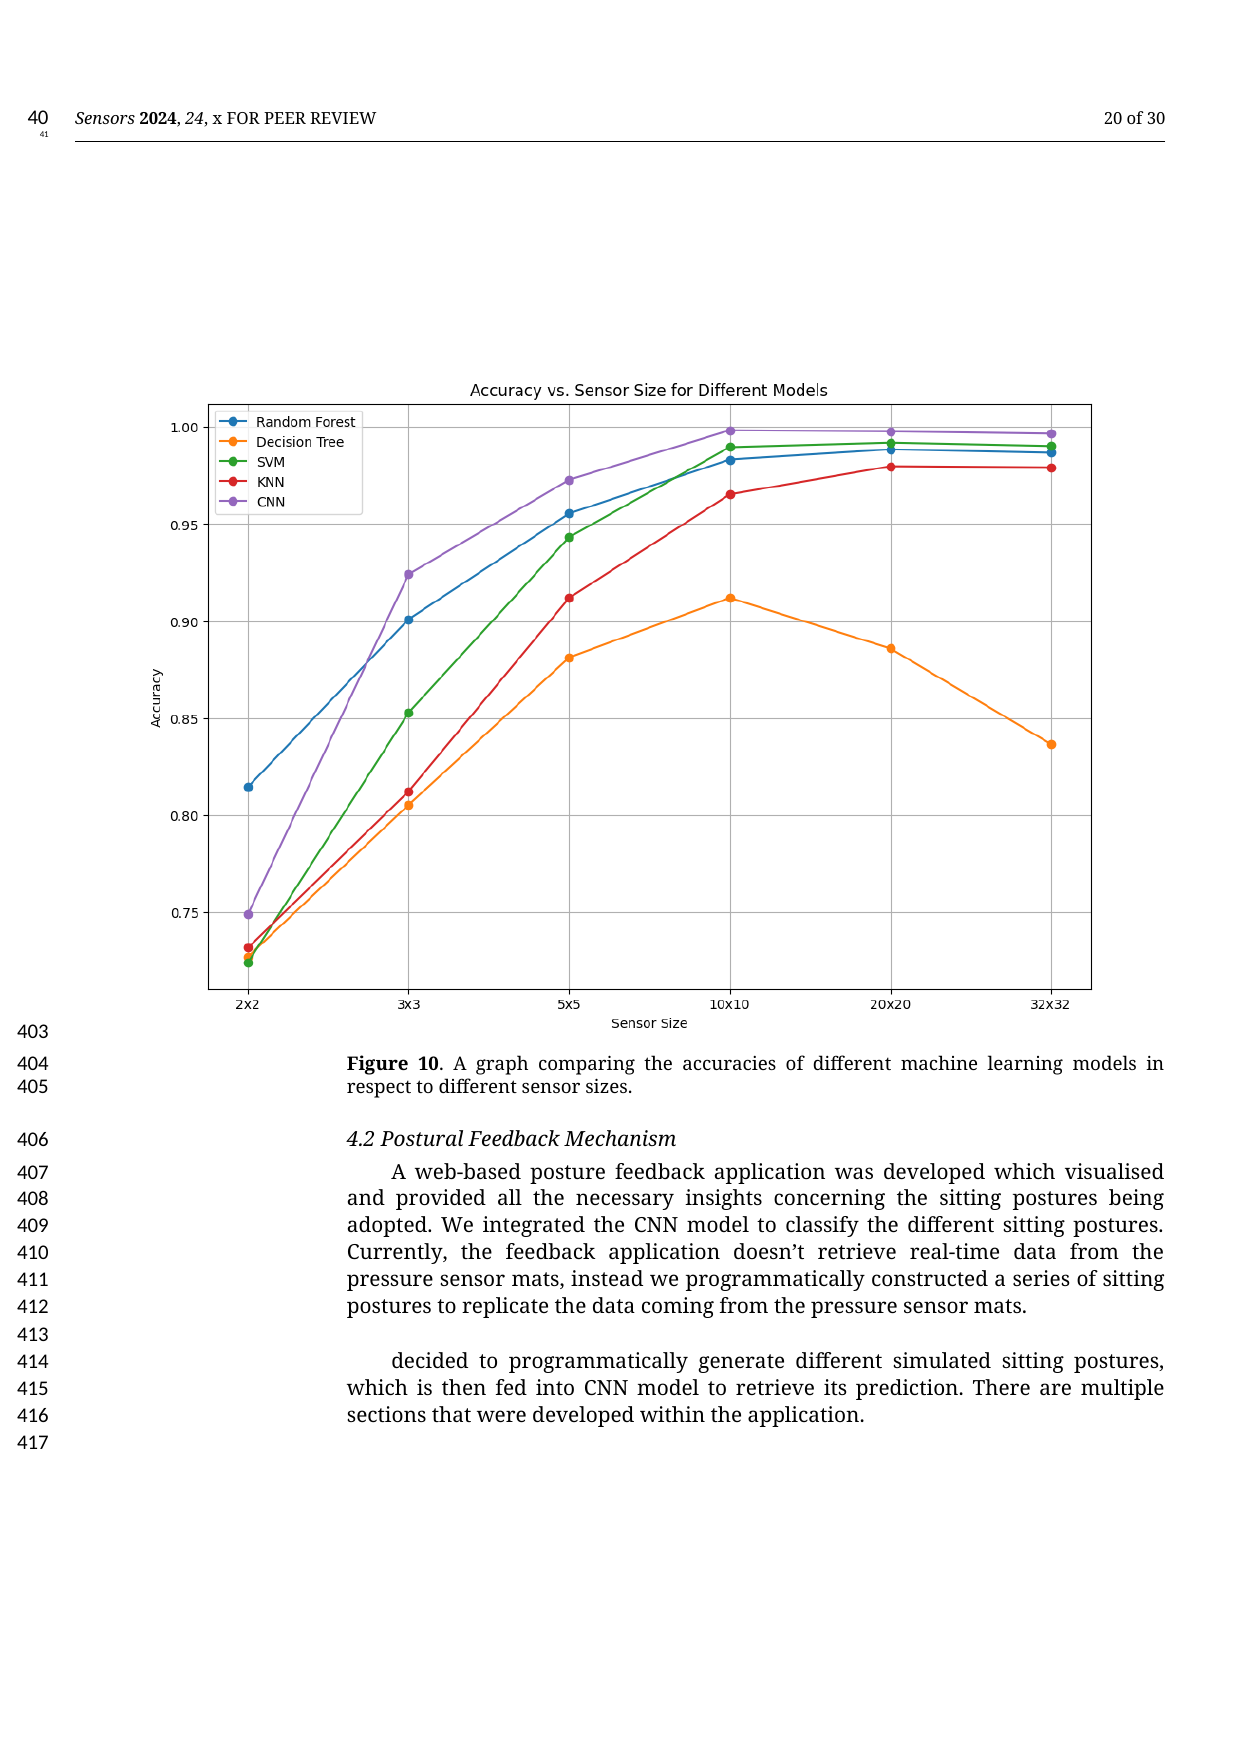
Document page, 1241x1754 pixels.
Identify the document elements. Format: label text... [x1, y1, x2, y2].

text A web-based posture feedback application was developed which visualised and provided all the necessary insights concerning the sitting postures being adopted. We integrated the CNN model to classify the different sitting postures. Currently, the feedback application doesn’t retrieve real-time data from the pressure sensor mats, instead we programmatically constructed a series of sitting postures to replicate the data coming from the pressure sensor mats. [347, 1158, 1165, 1320]
subtitle 4.2 Postural Feedback Mechanism [347, 1124, 1165, 1151]
text Figure 10. A graph comparing the accuracies of different machine learning models in respect to different sensor sizes. [347, 1051, 1165, 1099]
picture [141, 373, 1099, 1039]
text decided to programmatically generate different simulated sitting postures, which is then fed into CNN model to retrieve its prediction. There are multiple sections that were developed within the application. [347, 1347, 1165, 1428]
